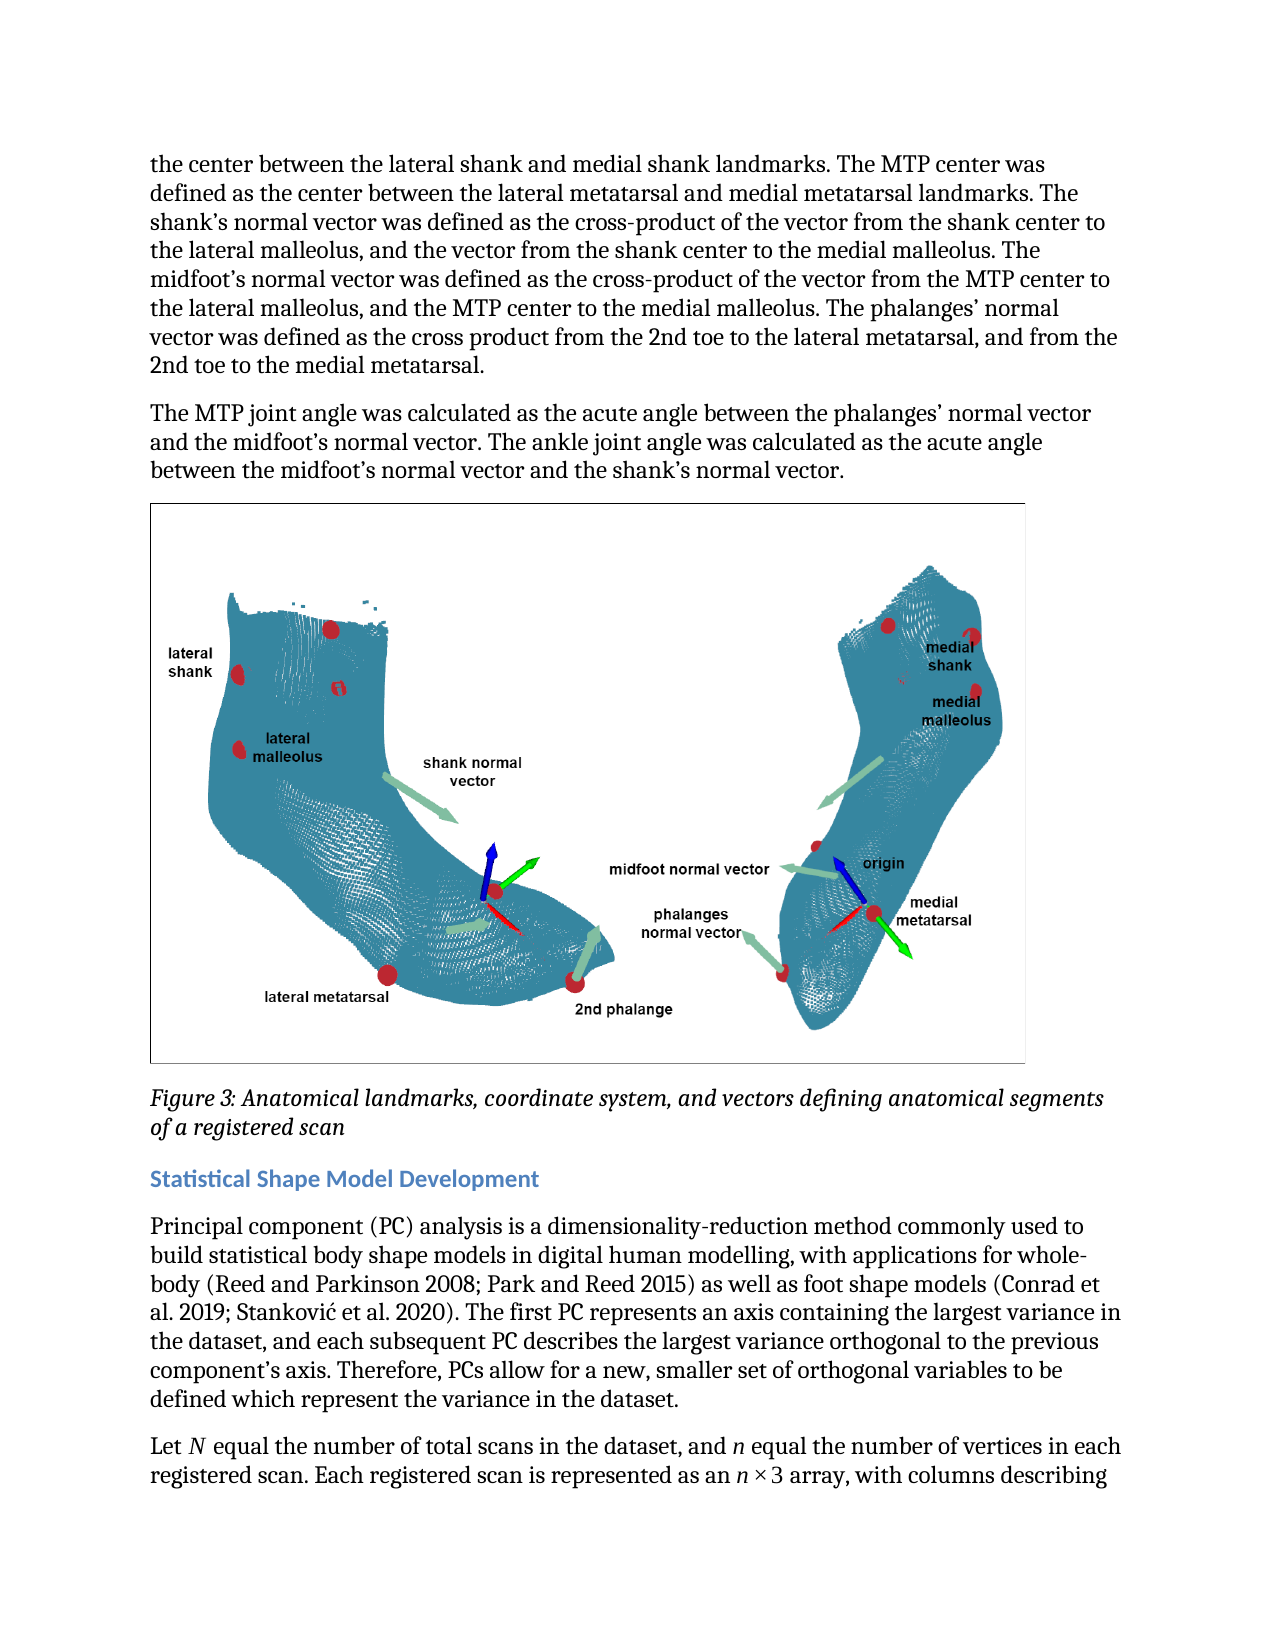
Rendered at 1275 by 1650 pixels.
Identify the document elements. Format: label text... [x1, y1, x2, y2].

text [150, 1432, 1125, 1489]
picture [150, 503, 1025, 1064]
text The MTP joint angle was calculated as the acute angle between the phalanges’ normal vector and the midfoot’s normal vector. The ankle joint angle was calculated as the acute angle between the midfoot’s normal vector and the shank’s normal vector. [150, 399, 1125, 485]
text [150, 150, 1125, 380]
subtitle Statistical Shape Model Development [150, 1163, 1125, 1193]
text Principal component (PC) analysis is a dimensionality-reduction method commonly used to build statistical body shape models in digital human modelling, with applications for whole-body (Reed and Parkinson 2008; Park and Reed 2015) as well as foot shape models (Conrad et al. 2019; Stanković et al. 2020). The first PC represents an axis containing the largest variance in the dataset, and each subsequent PC describes the largest variance orthogonal to the previous component’s axis. Therefore, PCs allow for a new, smaller set of orthogonal variables to be defined which represent the variance in the dataset. [150, 1212, 1125, 1413]
text Figure 3: Anatomical landmarks, coordinate system, and vectors defining anatomical segments of a registered scan [150, 1084, 1125, 1142]
